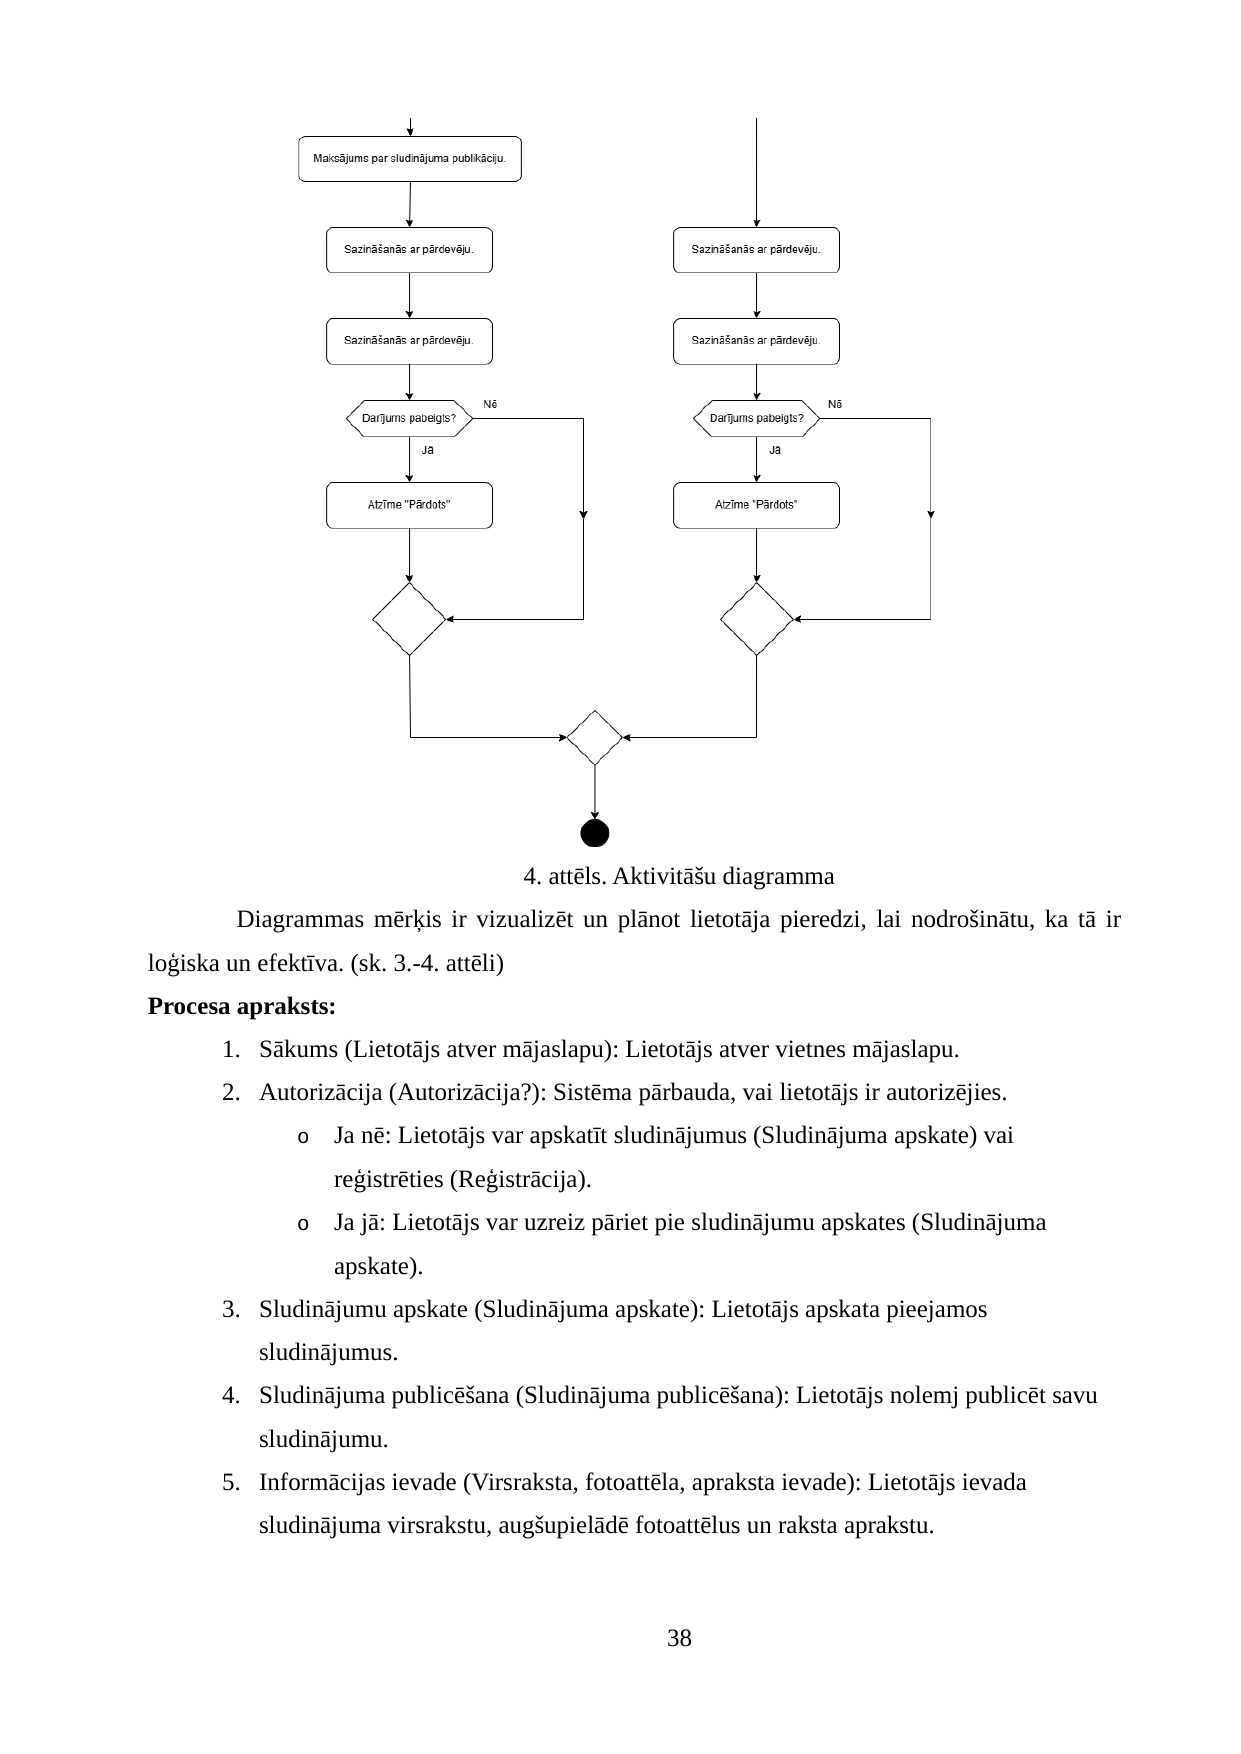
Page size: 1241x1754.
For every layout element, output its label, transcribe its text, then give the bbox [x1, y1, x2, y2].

list Ja jā: Lietotājs var uzreiz pāriet pie sludinājumu apskates (Sludinājuma apskate). [297, 1207, 1122, 1280]
picture [236, 118, 1210, 847]
list Ja nē: Lietotājs var apskatīt sludinājumus (Sludinājuma apskate) vai reģistrēties (Reģistrācija). [297, 1120, 1122, 1193]
text Diagrammas mērķis ir vizualizēt un plānot lietotāja pieredzi, lai nodrošinātu, ka tā ir loģiska un efektīva. (sk. 3.-4. attēli) [148, 904, 1122, 976]
list Sludinājuma publicēšana (Sludinājuma publicēšana): Lietotājs nolemj publicēt savu sludinājumu. [222, 1381, 1122, 1452]
text 4. attēls. Aktivitāšu diagramma [148, 861, 1122, 890]
list Sludinājumu apskate (Sludinājuma apskate): Lietotājs apskata pieejamos sludinājumus. [222, 1294, 1122, 1366]
text Procesa apraksts: [148, 991, 1122, 1019]
list Informācijas ievade (Virsraksta, fotoattēla, apraksta ievade): Lietotājs ievada sludinājuma virsrakstu, augšupielādē fotoattēlus un raksta aprakstu. [222, 1467, 1122, 1539]
list Sākums (Lietotājs atver mājaslapu): Lietotājs atver vietnes mājaslapu. [222, 1034, 1122, 1063]
list Autorizācija (Autorizācija?): Sistēma pārbauda, vai lietotājs ir autorizējies. [222, 1077, 1122, 1106]
